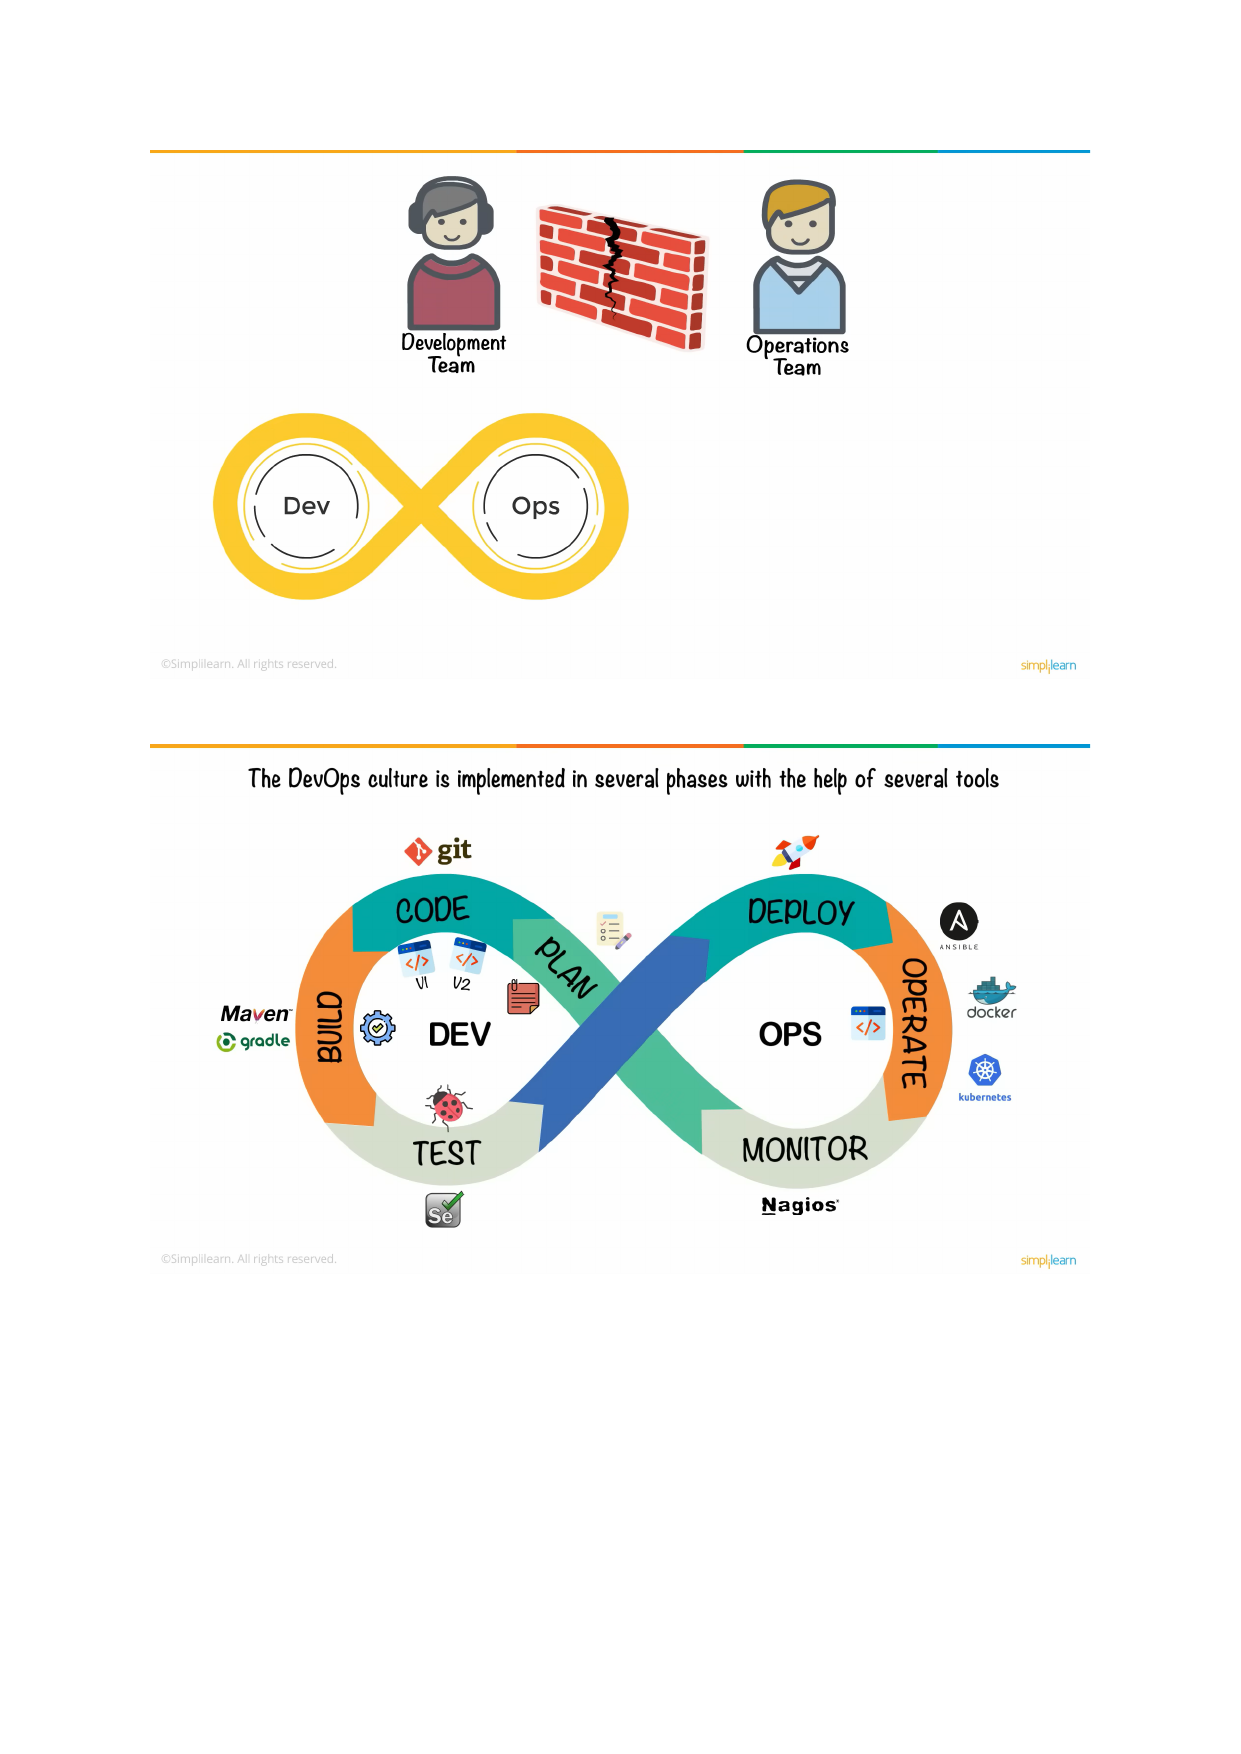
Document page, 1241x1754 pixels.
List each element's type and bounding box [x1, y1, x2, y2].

picture [150, 744, 1091, 1274]
picture [150, 150, 1091, 679]
